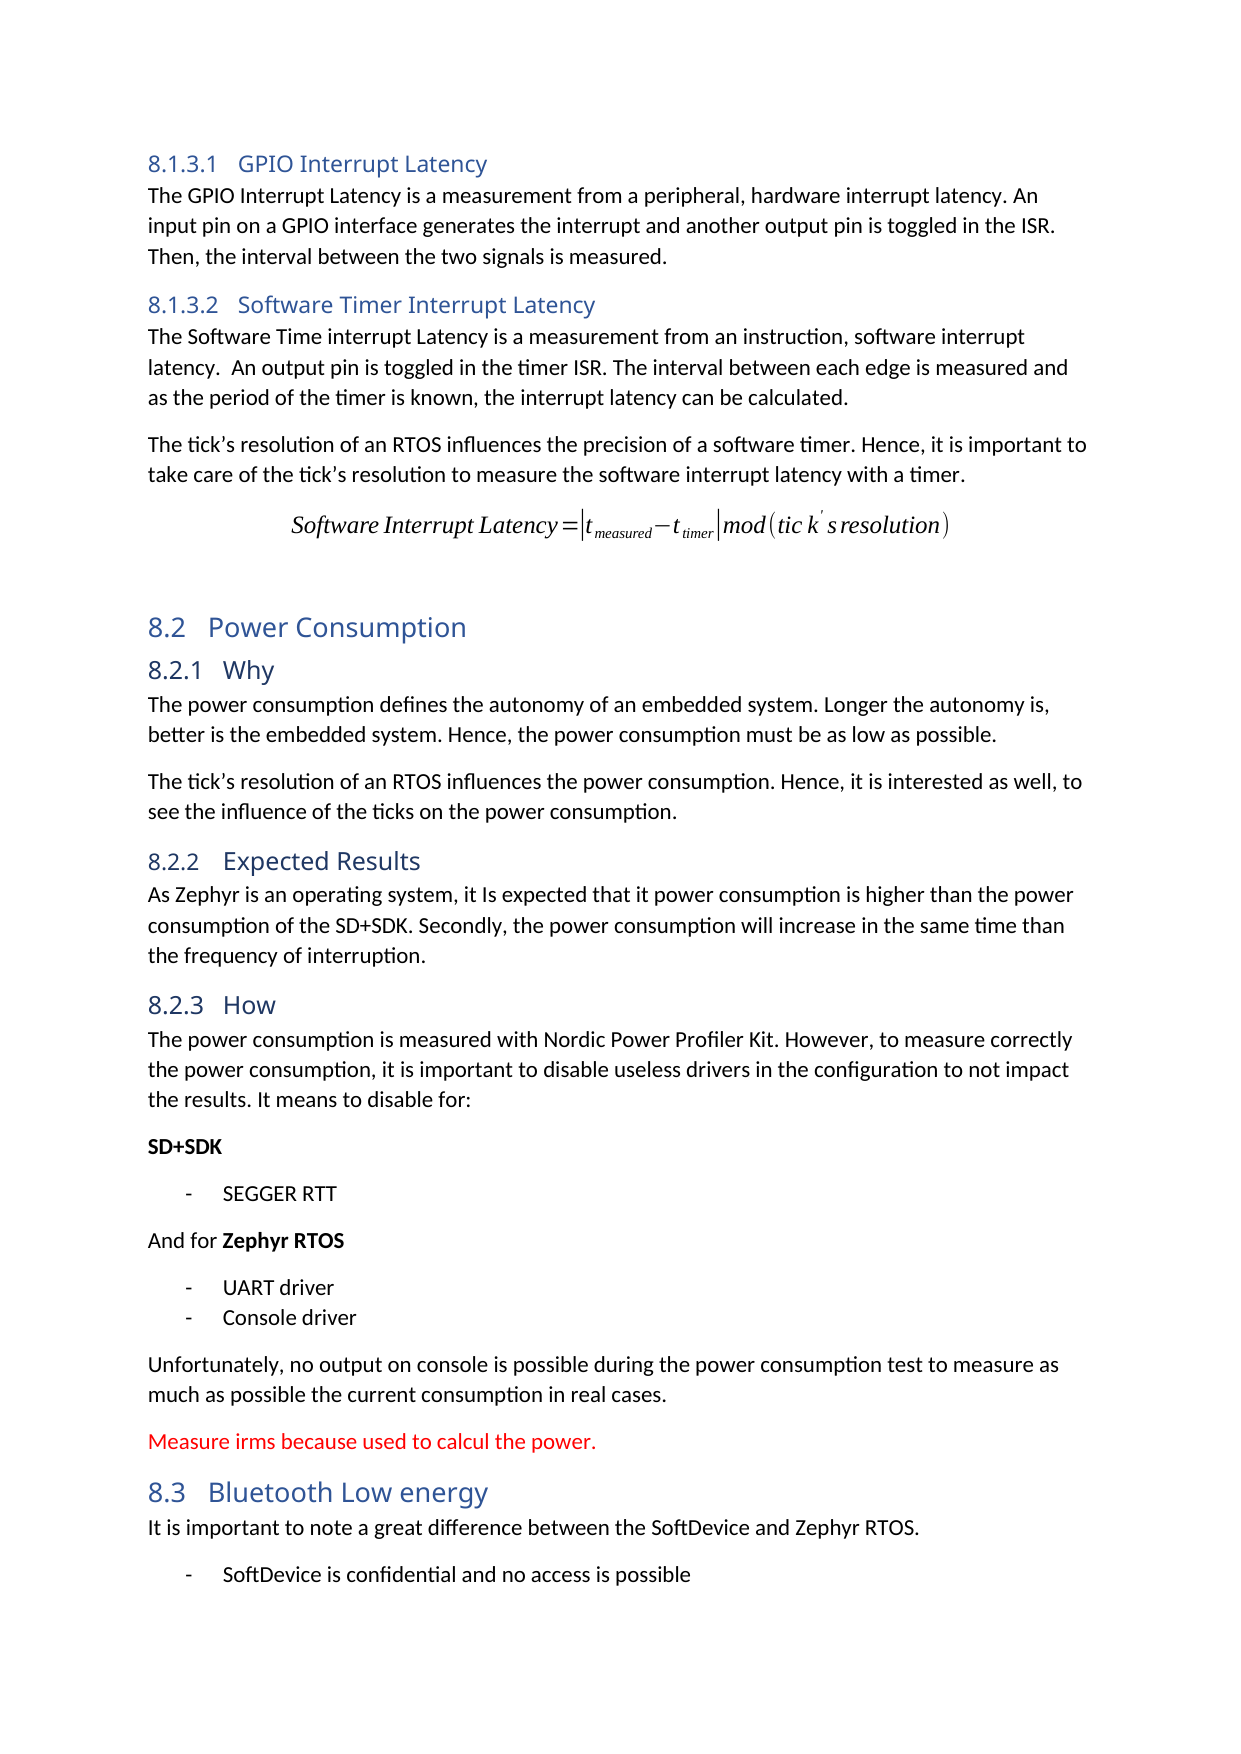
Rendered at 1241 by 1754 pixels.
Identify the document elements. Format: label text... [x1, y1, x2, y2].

text As Zephyr is an operating system, it Is expected that it power consumption is higher than the power consumption of the SD+SDK. Secondly, the power consumption will increase in the same time than the frequency of interruption. [148, 881, 1093, 969]
list SEGGER RTT [185, 1179, 1093, 1207]
subtitle Why [148, 653, 1093, 687]
text The tick’s resolution of an RTOS influences the power consumption. Hence, it is interested as well, to see the influence of the ticks on the power consumption. [148, 767, 1093, 825]
list UART driver [185, 1273, 1093, 1301]
subtitle Expected Results [148, 844, 1093, 878]
subtitle Software Timer Interrupt Latency [148, 289, 1093, 320]
text Unfortunately, no output on console is possible during the power consumption test to measure as much as possible the current consumption in real cases. [148, 1350, 1093, 1408]
text It is important to note a great difference between the SoftDevice and Zephyr RTOS. [148, 1513, 1093, 1541]
text The Software Time interrupt Latency is a measurement from an instruction, software interrupt latency. An output pin is toggled in the timer ISR. The interval between each edge is measured and as the period of the timer is known, the interrupt latency can be calculated. [148, 322, 1093, 411]
text The tick’s resolution of an RTOS influences the precision of a software timer. Hence, it is important to take care of the tick’s resolution to measure the software interrupt latency with a timer. [148, 430, 1093, 488]
subtitle GPIO Interrupt Latency [148, 148, 1093, 179]
list SoftDevice is confidential and no access is possible [185, 1560, 1093, 1588]
text The power consumption is measured with Nordic Power Profiler Kit. However, to measure correctly the power consumption, it is important to disable useless drivers in the configuration to not impact the results. It means to disable for: [148, 1025, 1093, 1113]
text The GPIO Interrupt Latency is a measurement from a peripheral, hardware interrupt latency. An input pin on a GPIO interface generates the interrupt and another output pin is toggled in the ISR. Then, the interval between the two signals is measured. [148, 181, 1093, 270]
subtitle Power Consumption [148, 609, 1093, 646]
subtitle Bluetooth Low energy [148, 1474, 1093, 1511]
text Measure irms because used to calcul the power. [148, 1427, 1093, 1455]
text SD+SDK [148, 1132, 1093, 1160]
subtitle How [148, 988, 1093, 1022]
list Console driver [185, 1303, 1093, 1331]
text And for Zephyr RTOS [148, 1226, 1093, 1254]
text The power consumption defines the autonomy of an embedded system. Longer the autonomy is, better is the embedded system. Hence, the power consumption must be as low as possible. [148, 690, 1093, 748]
